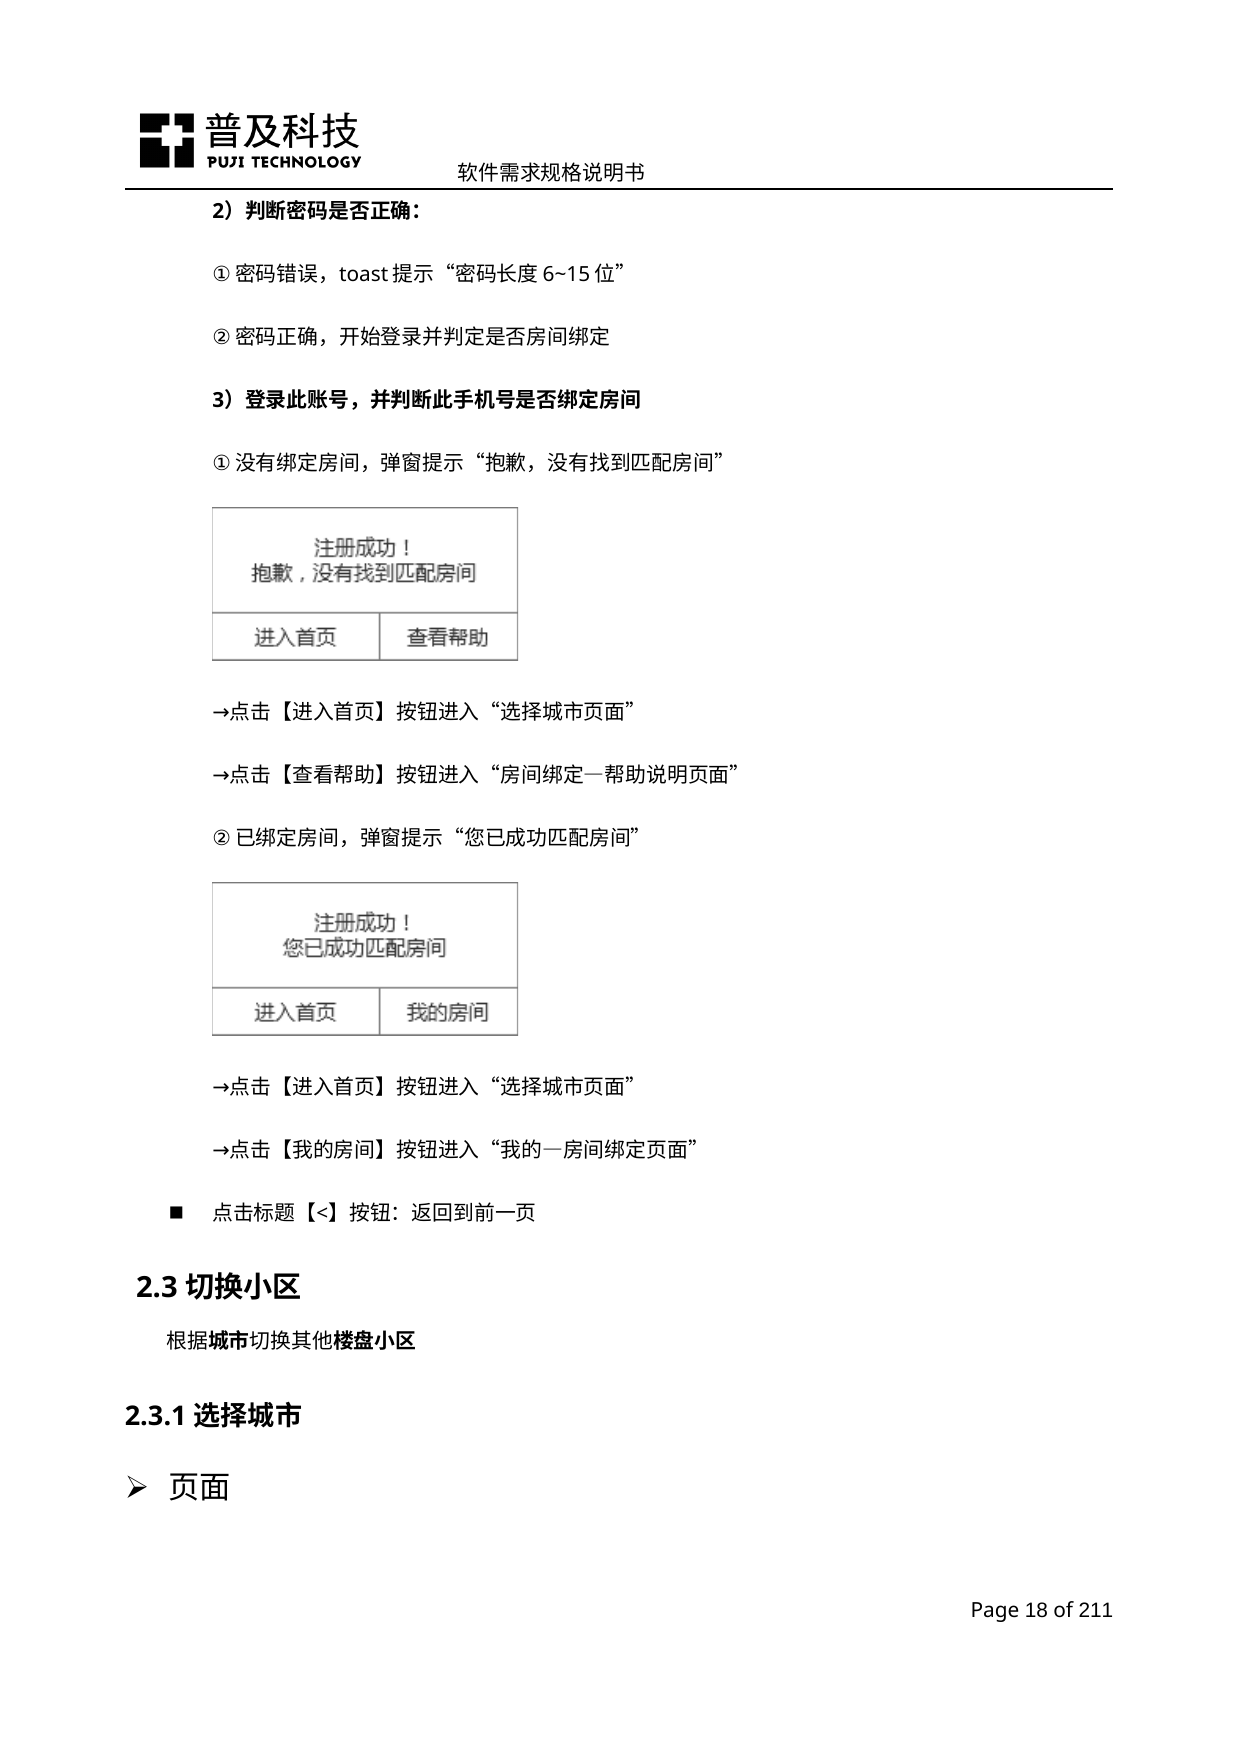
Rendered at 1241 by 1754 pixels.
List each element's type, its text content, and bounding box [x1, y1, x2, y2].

list →点击【我的房间】按钮进入“我的—房间绑定页面” [212, 1132, 1113, 1164]
list ①没有绑定房间，弹窗提示“抱歉，没有找到匹配房间” [212, 445, 1113, 477]
list ①密码错误，toast提示“密码长度6~15位” [212, 257, 1113, 289]
picture [212, 882, 519, 1036]
list ②密码正确，开始登录并判定是否房间绑定 [212, 319, 1113, 352]
text 根据城市切换其他楼盘小区 [124, 1323, 1113, 1356]
subtitle 切换小区 [136, 1252, 1113, 1317]
picture [212, 507, 519, 661]
list 3）登录此账号，并判断此手机号是否绑定房间 [212, 382, 1113, 415]
list →点击【进入首页】按钮进入“选择城市页面” [212, 694, 1113, 727]
list 页面 [124, 1452, 1113, 1517]
list 2）判断密码是否正确： [212, 194, 1113, 226]
list 点击标题【<】按钮：返回到前一页 [168, 1195, 1113, 1227]
list →点击【进入首页】按钮进入“选择城市页面” [212, 1069, 1113, 1102]
subtitle 选择城市 [124, 1381, 1113, 1446]
picture [124, 103, 365, 180]
list ②已绑定房间，弹窗提示“您已成功匹配房间” [212, 820, 1113, 852]
list →点击【查看帮助】按钮进入“房间绑定—帮助说明页面” [212, 757, 1113, 789]
